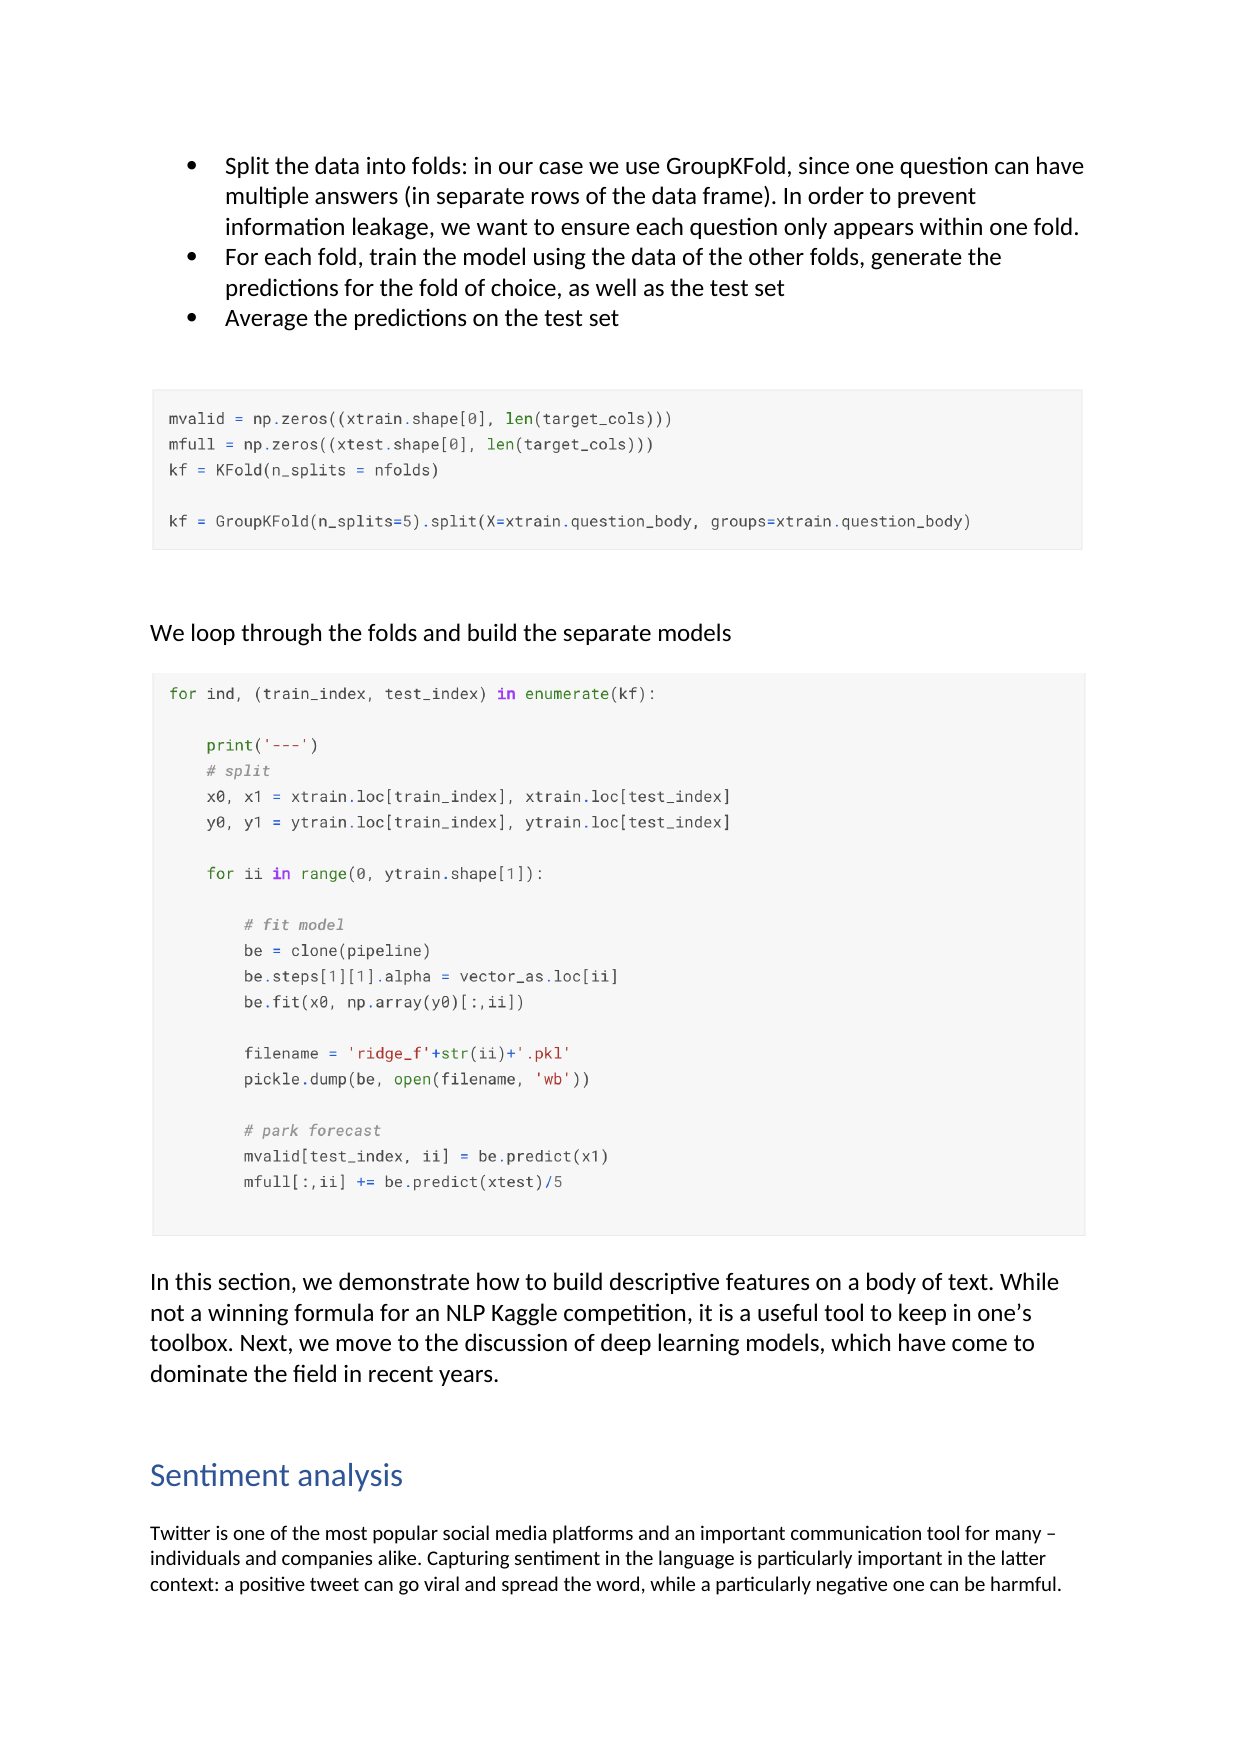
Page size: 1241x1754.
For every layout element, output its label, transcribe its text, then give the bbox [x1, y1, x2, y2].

text In this section, we demonstrate how to build descriptive features on a body of text. While not a winning formula for an NLP Kaggle competition, it is a useful tool to keep in one’s toolbox. Next, we move to the discussion of deep learning models, which have come to dominate the field in recent years. [150, 1266, 1090, 1388]
picture [150, 673, 1091, 1236]
text We loop through the folds and build the separate models [150, 617, 1090, 648]
list Split the data into folds: in our case we use GroupKFold, since one question can have multiple answers (in separate rows of the data frame). In order to prevent information leakage, we want to ensure each question only appears within one fold. [187, 150, 1090, 242]
subtitle Sentiment analysis [150, 1413, 1090, 1495]
list Average the predictions on the test set [187, 303, 1090, 333]
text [150, 1520, 1090, 1596]
list For each fold, train the model using the data of the other folds, generate the predictions for the fold of choice, as well as the test set [187, 242, 1090, 303]
picture [150, 388, 1091, 552]
